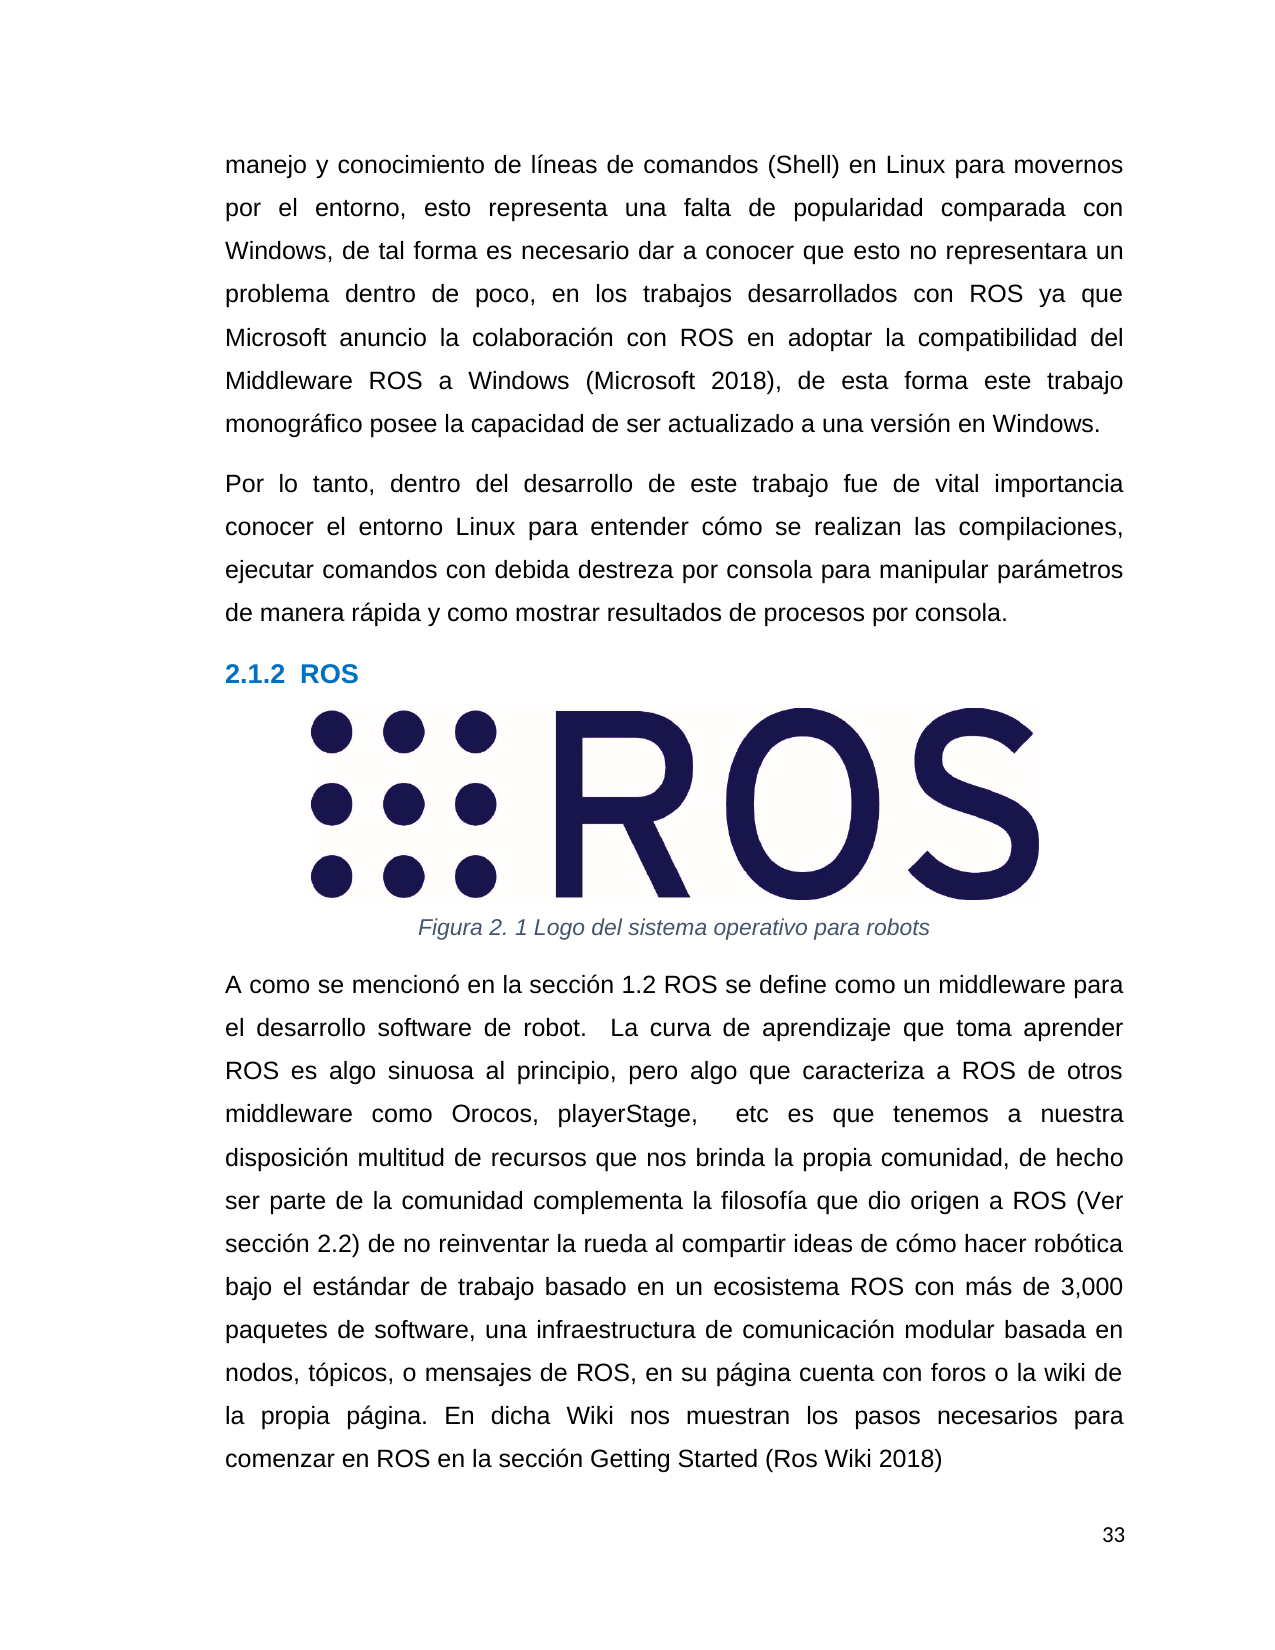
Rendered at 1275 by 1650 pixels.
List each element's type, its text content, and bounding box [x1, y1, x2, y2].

picture [311, 708, 1039, 900]
list ROS [225, 658, 1125, 689]
text Por lo tanto, dentro del desarrollo de este trabajo fue de vital importancia conocer el entorno Linux para entender cómo se realizan las compilaciones, ejecutar comandos con debida destreza por consola para manipular parámetros de manera rápida y como mostrar resultados de procesos por consola. [225, 468, 1125, 627]
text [225, 150, 1125, 437]
text A como se mencionó en la sección 1.2 ROS se define como un middleware para el desarrollo software de robot. La curva de aprendizaje que toma aprender ROS es algo sinuosa al principio, pero algo que caracteriza a ROS de otros middleware como Orocos, playerStage, etc es que tenemos a nuestra disposición multitud de recursos que nos brinda la propia comunidad, de hecho ser parte de la comunidad complementa la filosofía que dio origen a ROS (Ver sección 2.2) de no reinventar la rueda al compartir ideas de cómo hacer robótica bajo el estándar de trabajo basado en un ecosistema ROS con más de 3,000 paquetes de software, una infraestructura de comunicación modular basada en nodos, tópicos, o mensajes de ROS, en su página cuenta con foros o la wiki de la propia página. En dicha Wiki nos muestran los pasos necesarios para comenzar en ROS en la sección Getting Started (Ros Wiki 2018) [225, 970, 1125, 1473]
text Figura 2. 1 Logo del sistema operativo para robots [225, 914, 1125, 940]
